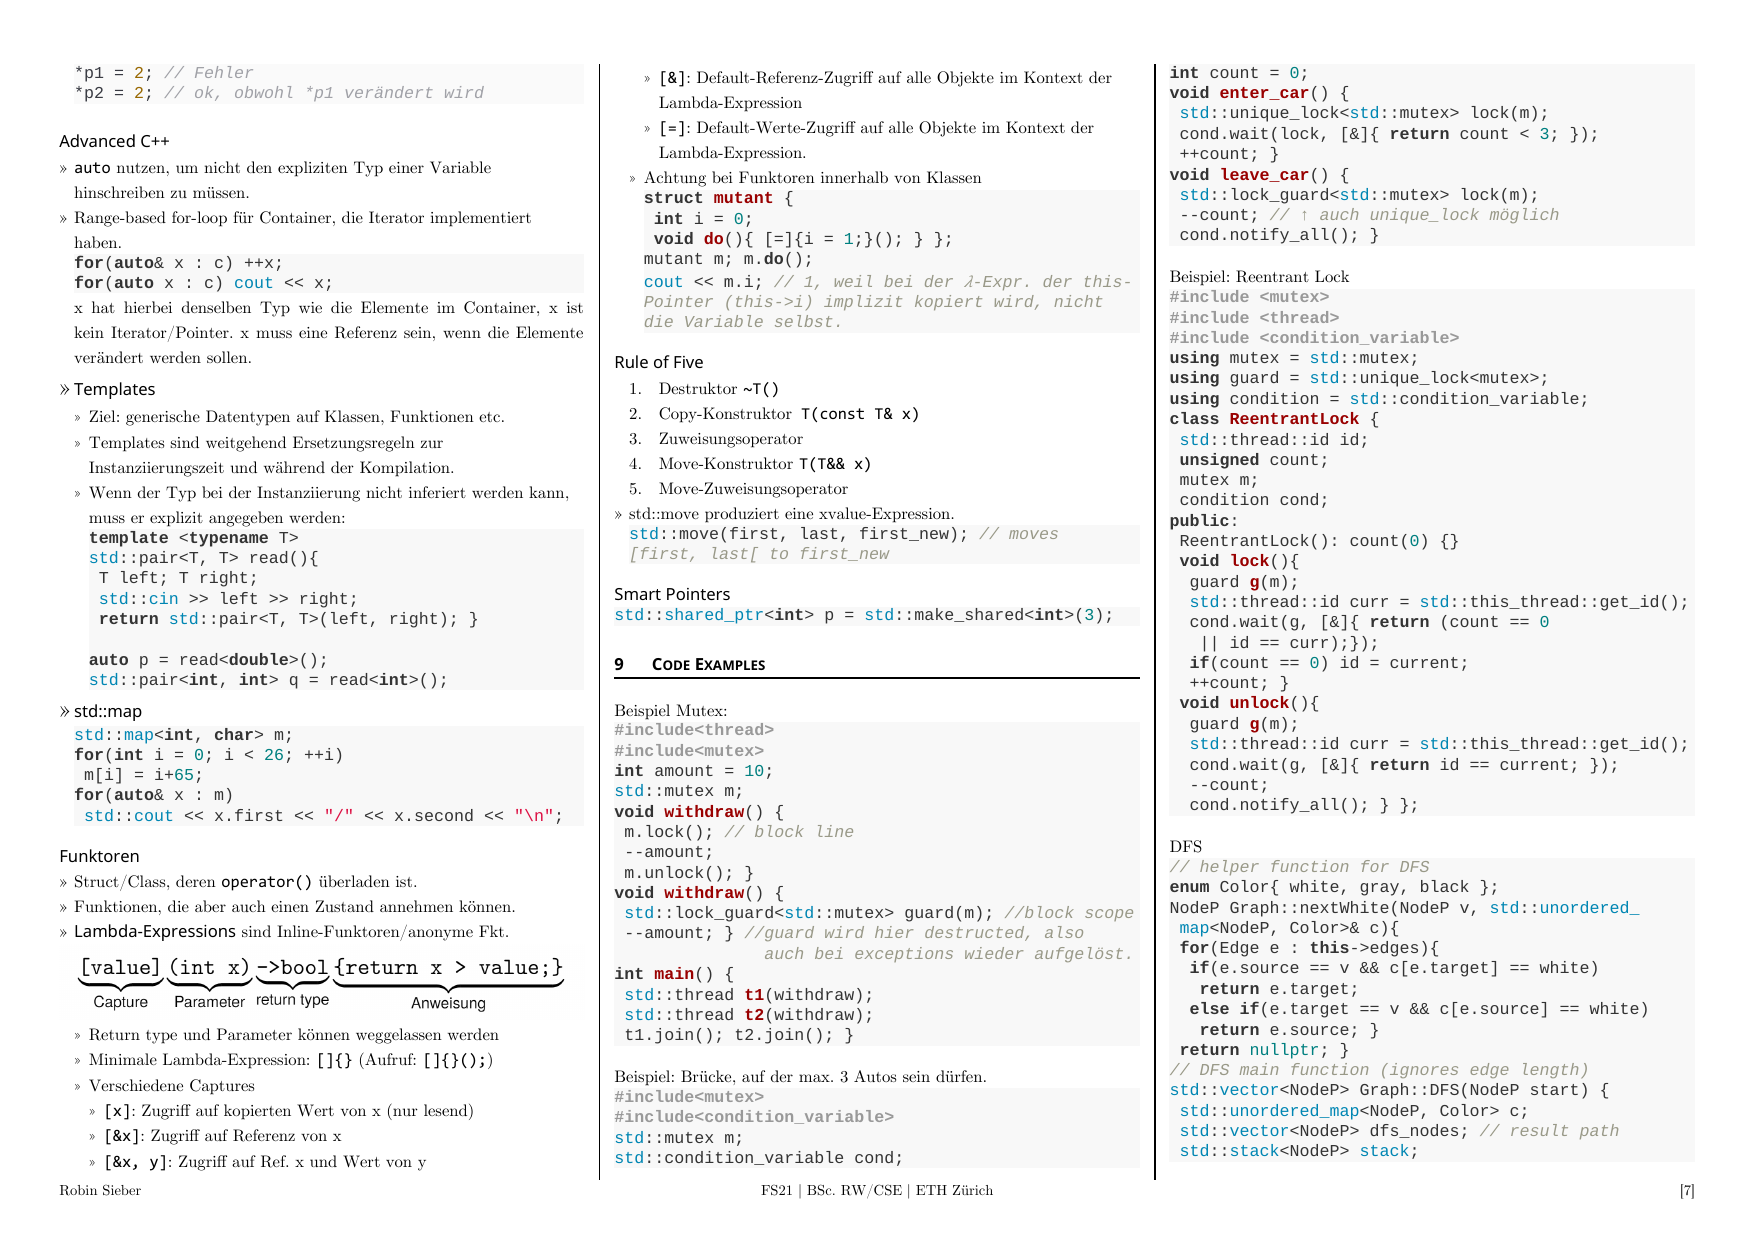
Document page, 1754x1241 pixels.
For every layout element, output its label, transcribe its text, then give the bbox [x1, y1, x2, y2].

text enum Color{ white, gray, black }; [1169, 879, 1695, 898]
list Struct/Class, deren operator() überladen ist. [59, 869, 584, 892]
text std::map<int, char> m; for(int i = 0; i < 26; ++i) m[i] = i+65; for(auto& x : m) std::cout << x.first << "/" << x.second << "\n"; [74, 726, 584, 826]
text template <typename T> std::pair<T, T> read(){ T left; T right; std::cin >> left >> right; return std::pair<T, T>(left, right); } auto p = read<double>(); std::pair<int, int> q = read<int>(); [89, 529, 584, 690]
list auto nutzen, um nicht den expliziten Typ einer Variable hinschreiben zu müssen. [59, 154, 584, 203]
list Range-based for-loop für Container, die Iterator implementiert haben. [59, 204, 584, 252]
text DFS [1169, 834, 1695, 857]
list [&x]: Zugriff auf Referenz von x [89, 1123, 584, 1146]
text struct mutant { int i = 0; void do(){ [=]{i = 1;}(); } }; mutant m; m.do(); cout << m.i; // 1, weil bei der 𝜆-Expr. der this-Pointer (this->i) implizit kopiert wird, nicht die Variable selbst. [644, 190, 1140, 333]
text Beispiel Mutex: [614, 697, 1140, 720]
list Minimale Lambda-Expression: []{} (Aufruf: []{}();) [74, 1047, 584, 1070]
list Return type und Parameter können weggelassen werden [74, 1021, 584, 1045]
list Funktionen, die aber auch einen Zustand annehmen können. [59, 894, 584, 917]
list Rule of Five [614, 351, 1140, 374]
text #include<thread> #include<mutex> int amount = 10; std::mutex m; void withdraw() { m.lock(); // block line --amount; m.unlock(); } void withdraw() { std::lock_guard<std::mutex> guard(m); //block scope --amount; } //guard wird hier destructed, also auch bei exceptions wieder aufgelöst. int main() { std::thread t1(withdraw); std::thread t2(withdraw); t1.join(); t2.join(); } [614, 722, 1140, 1046]
list Verschiedene Captures [74, 1072, 584, 1096]
list Zuweisungsoperator [629, 426, 1140, 449]
text #include <mutex> #include <thread> #include <condition_variable> using mutex = std::mutex; using guard = std::unique_lock<mutex>; using condition = std::condition_variable; class ReentrantLock { std::thread::id id; unsigned count; mutex m; condition cond; public: ReentrantLock(): count(0) {} void lock(){ guard g(m); std::thread::id curr = std::this_thread::get_id(); cond.wait(g, [&]{ return (count == 0 || id == curr);}); if(count == 0) id = current; ++count; } void unlock(){ guard g(m); std::thread::id curr = std::this_thread::get_id(); cond.wait(g, [&]{ return id == current; }); --count; cond.notify_all(); } }; [1169, 289, 1695, 816]
text std::move(first, last, first_new); // moves [first, last[ to first_new [629, 525, 1140, 564]
list Destruktor ~T() [629, 376, 1140, 399]
text Beispiel: Reentrant Lock [1169, 264, 1695, 287]
list Lambda-Expressions sind Inline-Funktoren/anonyme Fkt. [59, 919, 584, 942]
list Copy-Konstruktor T(const T& x) [629, 401, 1140, 424]
list std::map [59, 692, 584, 723]
list Move-Zuweisungsoperator [629, 475, 1140, 498]
list Templates [59, 369, 584, 401]
list Templates sind weitgehend Ersetzungsregeln zur Instanziierungszeit und während der Kompilation. [74, 429, 584, 477]
list Move-Konstruktor T(T&& x) [629, 450, 1140, 474]
text int a = 5; const int* p1 = &a; int* p2 = &a; *p1 = 2; // Fehler *p2 = 2; // ok, obwohl *p1 verändert wird [74, 64, 584, 104]
list Advanced C++ [59, 130, 584, 153]
text // helper function for DFS [1169, 858, 1695, 877]
list [&x, y]: Zugriff auf Ref. x und Wert von y [89, 1148, 584, 1171]
list [&]: Default-Referenz-Zugriff auf alle Objekte im Kontext der Lambda-Expression [644, 64, 1140, 113]
list [=]: Default-Werte-Zugriff auf alle Objekte im Kontext der Lambda-Expression. [644, 114, 1140, 163]
text for(auto& x : c) ++x; for(auto x : c) cout << x; [74, 254, 584, 293]
list [x]: Zugriff auf kopierten Wert von x (nur lesend) [89, 1097, 584, 1121]
list Smart Pointers [614, 582, 1140, 605]
text #include<mutex> #include<condition_variable> std::mutex m; std::condition_variable cond; int count = 0; void enter_car() { std::unique_lock<std::mutex> lock(m); cond.wait(lock, [&]{ return count < 3; }); ++count; } void leave_car() { std::lock_guard<std::mutex> lock(m); --count; // ↑ auch unique_lock möglich cond.notify_all(); } [1169, 64, 1695, 246]
text Beispiel: Brücke, auf der max. 3 Autos sein dürfen. [614, 1064, 1140, 1087]
list Ziel: generische Datentypen auf Klassen, Funktionen etc. [74, 404, 584, 427]
list std::move produziert eine xvalue-Expression. [614, 500, 1140, 523]
text std::shared_ptr<int> p = std::make_shared<int>(3); [614, 607, 1140, 626]
text #include<mutex> #include<condition_variable> std::mutex m; std::condition_variable cond; int count = 0; void enter_car() { std::unique_lock<std::mutex> lock(m); cond.wait(lock, [&]{ return count < 3; }); ++count; } void leave_car() { std::lock_guard<std::mutex> lock(m); --count; // ↑ auch unique_lock möglich cond.notify_all(); } [614, 1088, 1140, 1168]
list Funktoren [59, 844, 584, 867]
subtitle Code Examples [614, 652, 1140, 677]
list Wenn der Typ bei der Instanziierung nicht inferiert werden kann, muss er explizit angegeben werden: [74, 479, 584, 527]
picture [59, 944, 585, 1020]
list Achtung bei Funktoren innerhalb von Klassen [629, 165, 1140, 188]
list x hat hierbei denselben Typ wie die Elemente im Container, x ist kein Iterator/Pointer. x muss eine Referenz sein, wenn die Elemente verändert werden sollen. [74, 295, 584, 368]
